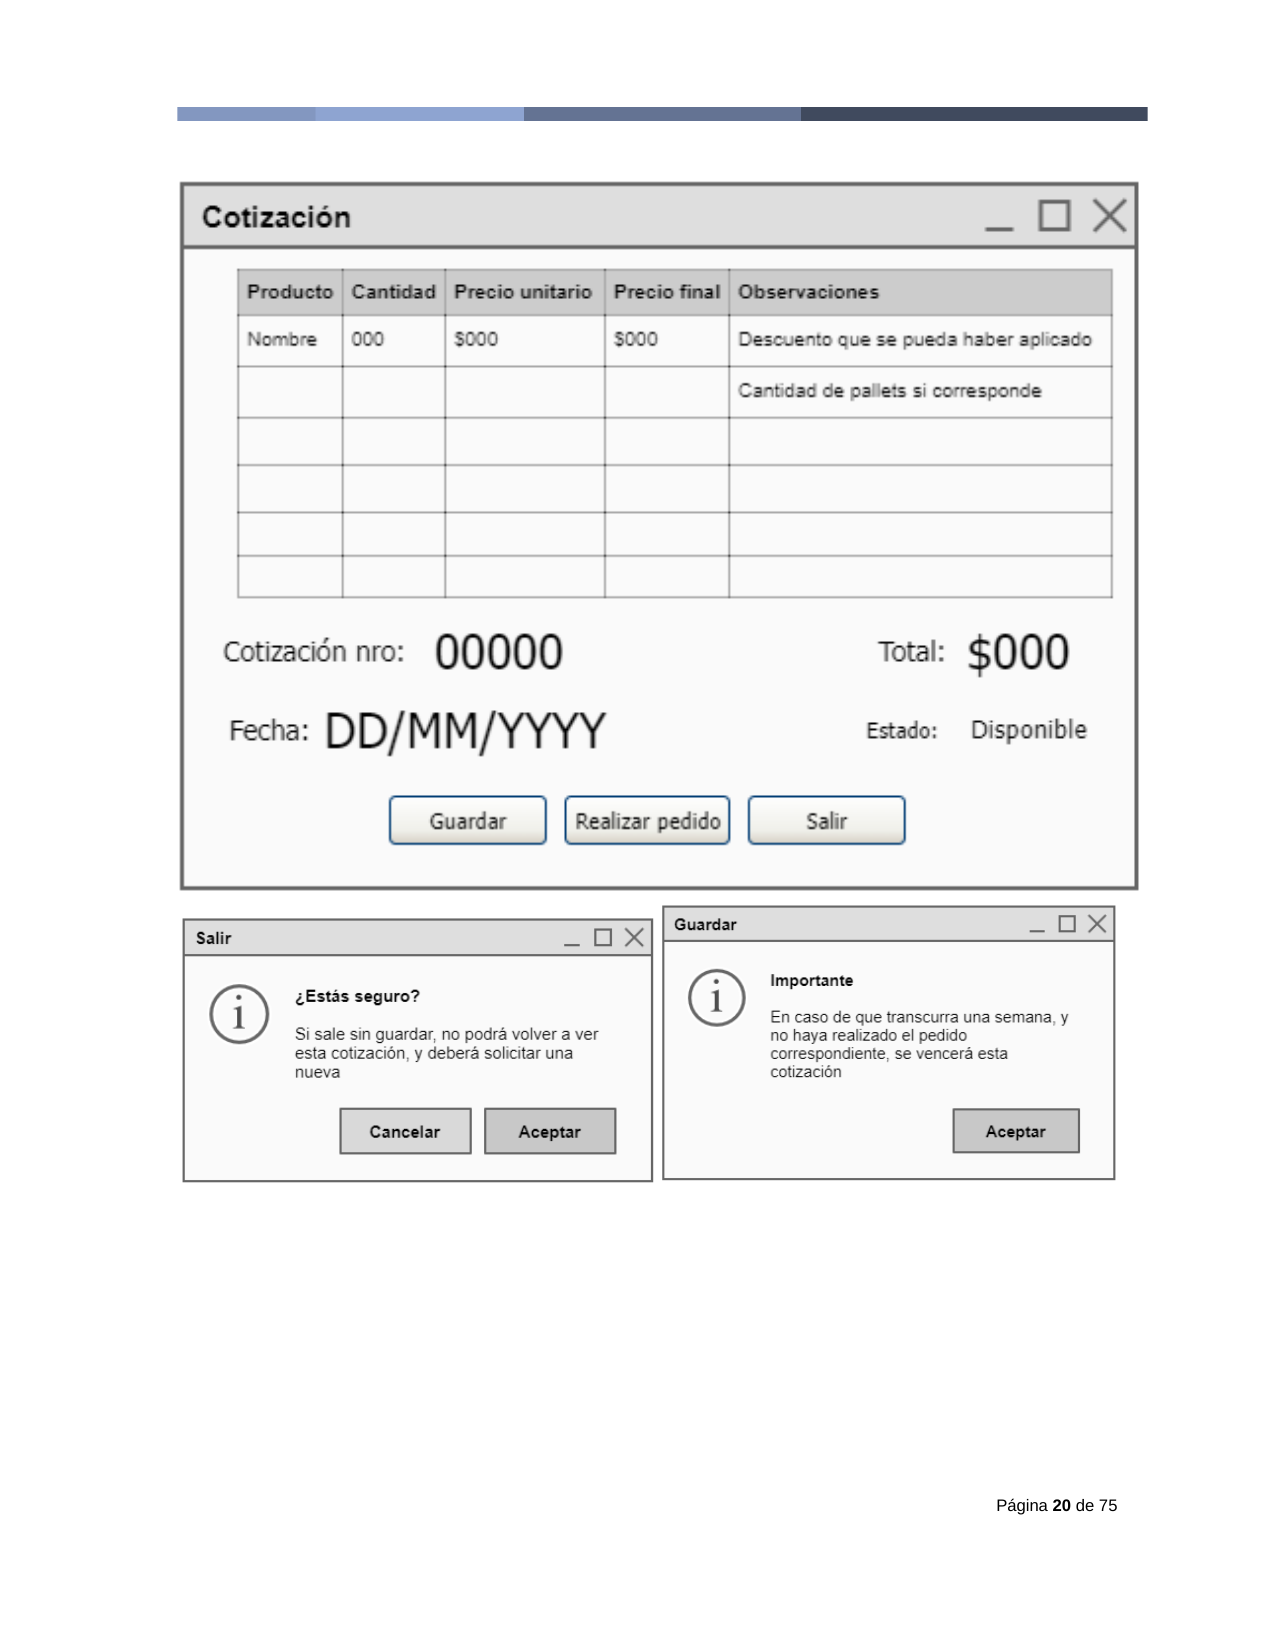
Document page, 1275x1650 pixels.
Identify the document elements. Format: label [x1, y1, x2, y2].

picture [177, 177, 1143, 896]
picture [177, 901, 1120, 1185]
